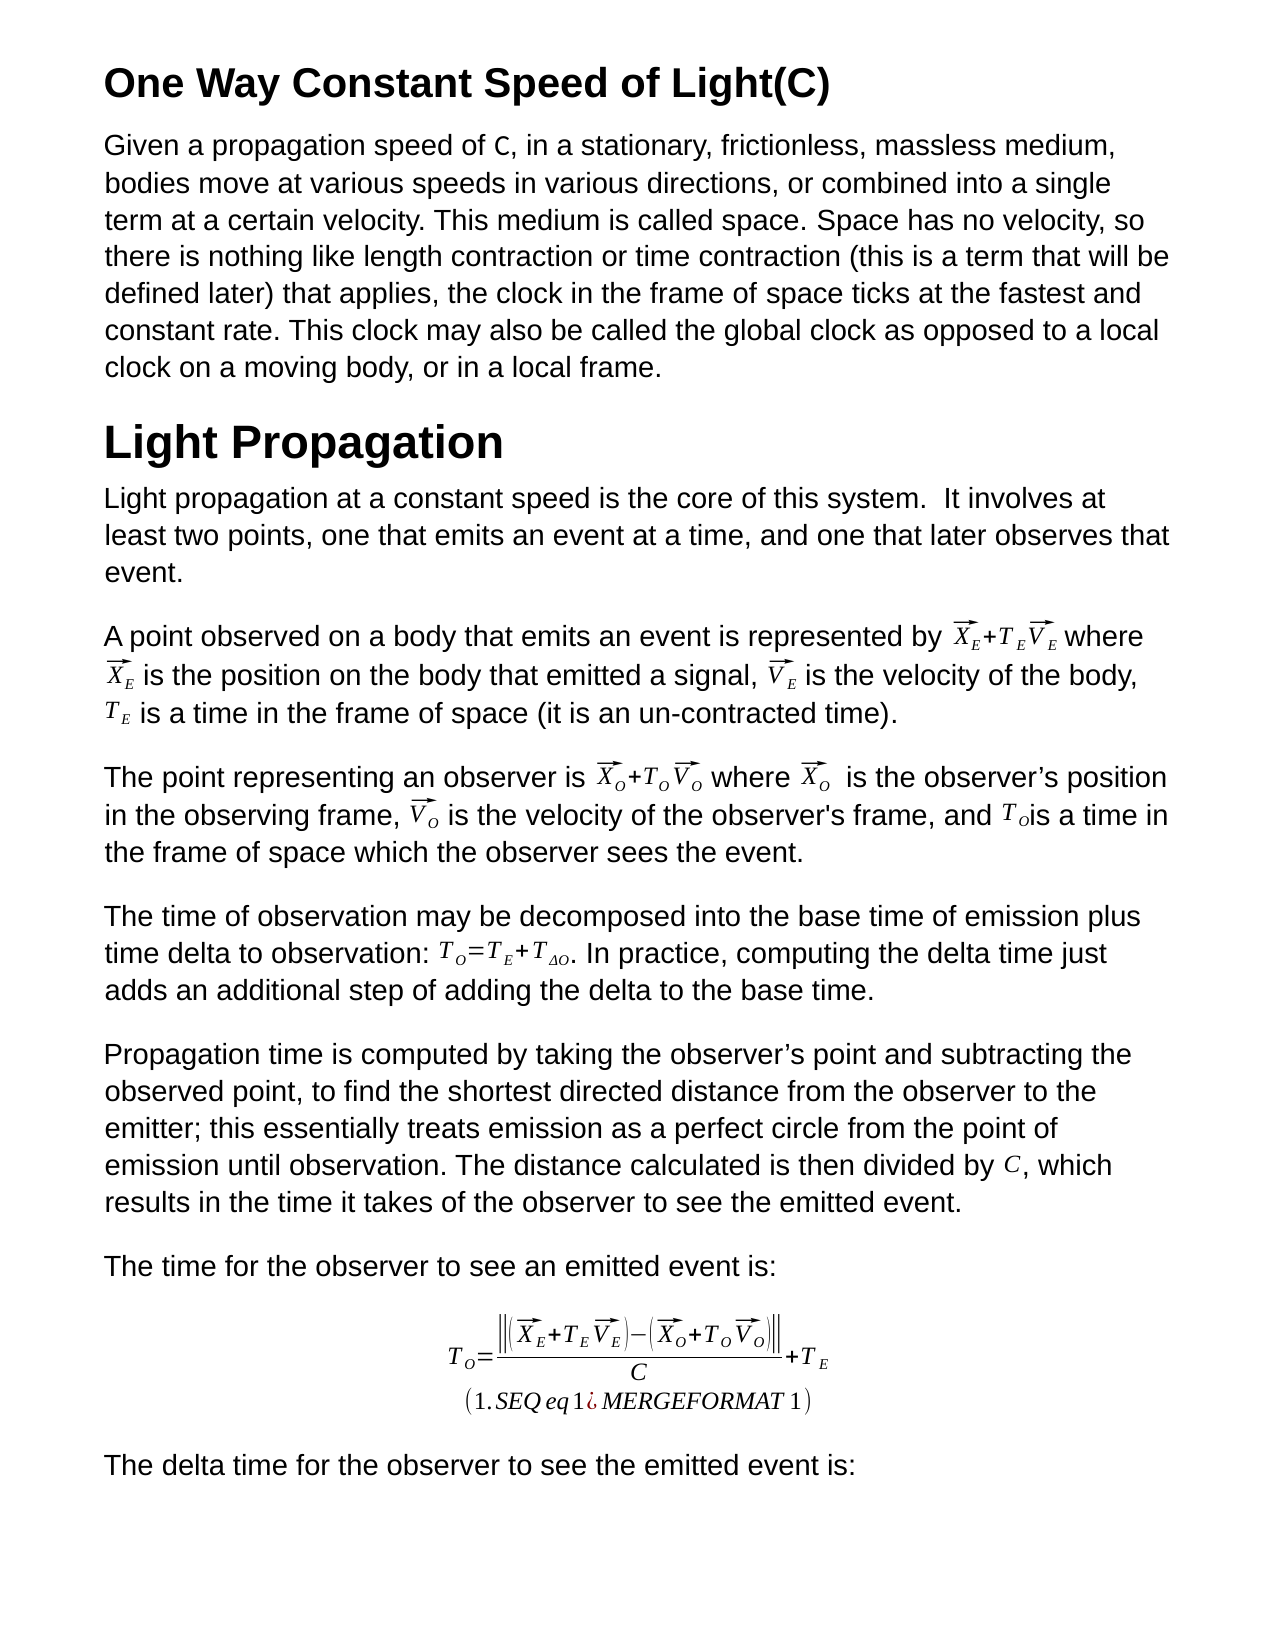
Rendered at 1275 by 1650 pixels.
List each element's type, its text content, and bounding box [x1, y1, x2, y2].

text A point observed on a body that emits an event is represented by where is the position on the body that emitted a signal, is the velocity of the body, is a time in the frame of space (it is an un-contracted time). [103, 619, 1172, 729]
text Light propagation at a constant speed is the core of this system. It involves at least two points, one that emits an event at a time, and one that later observes that event. [103, 481, 1172, 588]
text Propagation time is computed by taking the observer’s point and subtracting the observed point, to find the shortest directed distance from the observer to the emitter; this essentially treats emission as a perfect circle from the point of emission until observation. The distance calculated is then divided by , which results in the time it takes of the observer to see the emitted event. [103, 1037, 1172, 1218]
subtitle One Way Constant Speed of Light(C) [103, 58, 1172, 106]
text The point representing an observer is where is the observer’s position in the observing frame, is the velocity of the observer's frame, and is a time in the frame of space which the observer sees the event. [103, 760, 1172, 868]
text Given a propagation speed of C, in a stationary, frictionless, massless medium, bodies move at various speeds in various directions, or combined into a single term at a certain velocity. This medium is called space. Space has no velocity, so there is nothing like length contraction or time contraction (this is a term that will be defined later) that applies, the clock in the frame of space ticks at the fastest and constant rate. This clock may also be called the global clock as opposed to a local clock on a moving body, or in a local frame. [103, 127, 1172, 383]
text The time for the observer to see an emitted event is: [103, 1249, 1172, 1282]
text The time of observation may be decomposed into the base time of emission plus time delta to observation: . In practice, computing the delta time just adds an additional step of adding the delta to the base time. [103, 899, 1172, 1006]
subtitle Light Propagation [103, 414, 1172, 468]
text The delta time for the observer to see the emitted event is: [103, 1448, 1172, 1481]
